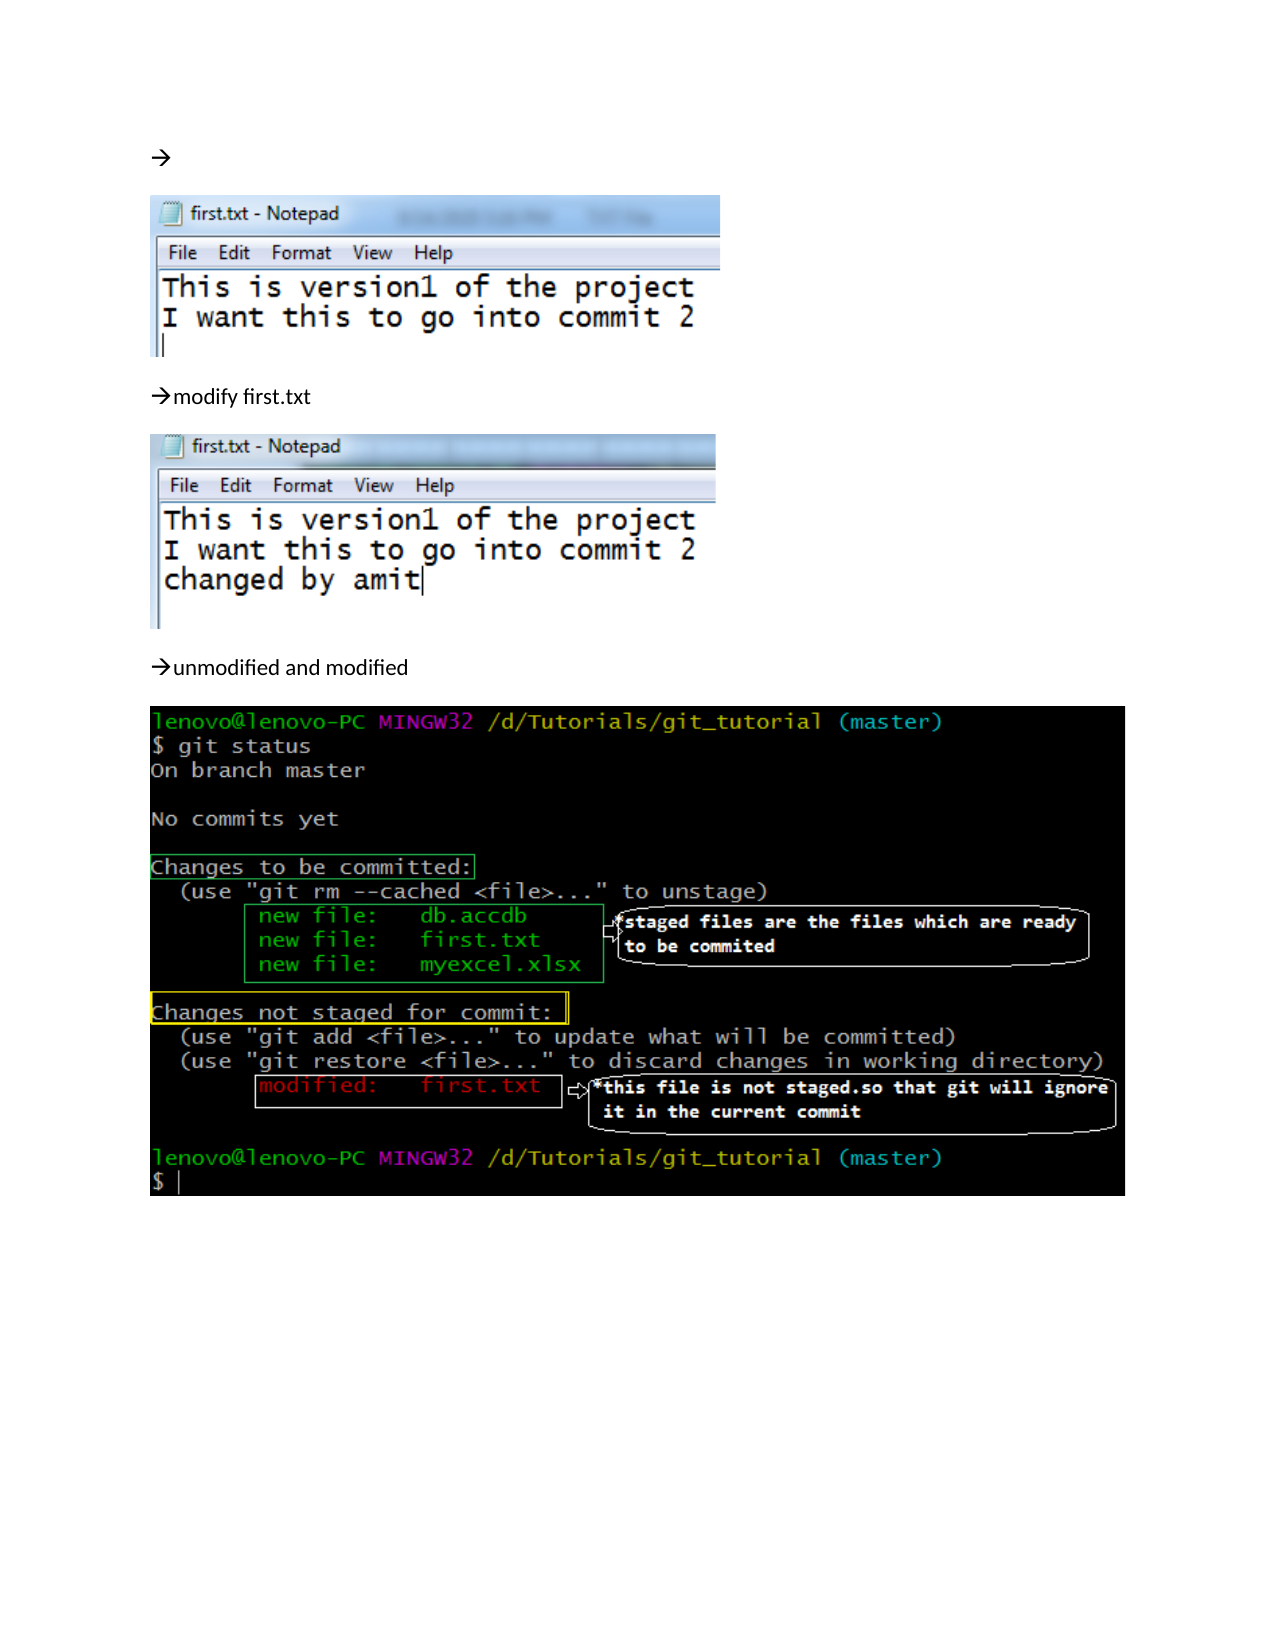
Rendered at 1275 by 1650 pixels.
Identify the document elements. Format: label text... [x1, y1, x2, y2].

picture [150, 706, 1125, 1196]
picture [150, 434, 716, 629]
picture [150, 195, 721, 357]
text unmodified and modified [150, 653, 1125, 682]
text modify first.txt [150, 382, 1125, 410]
